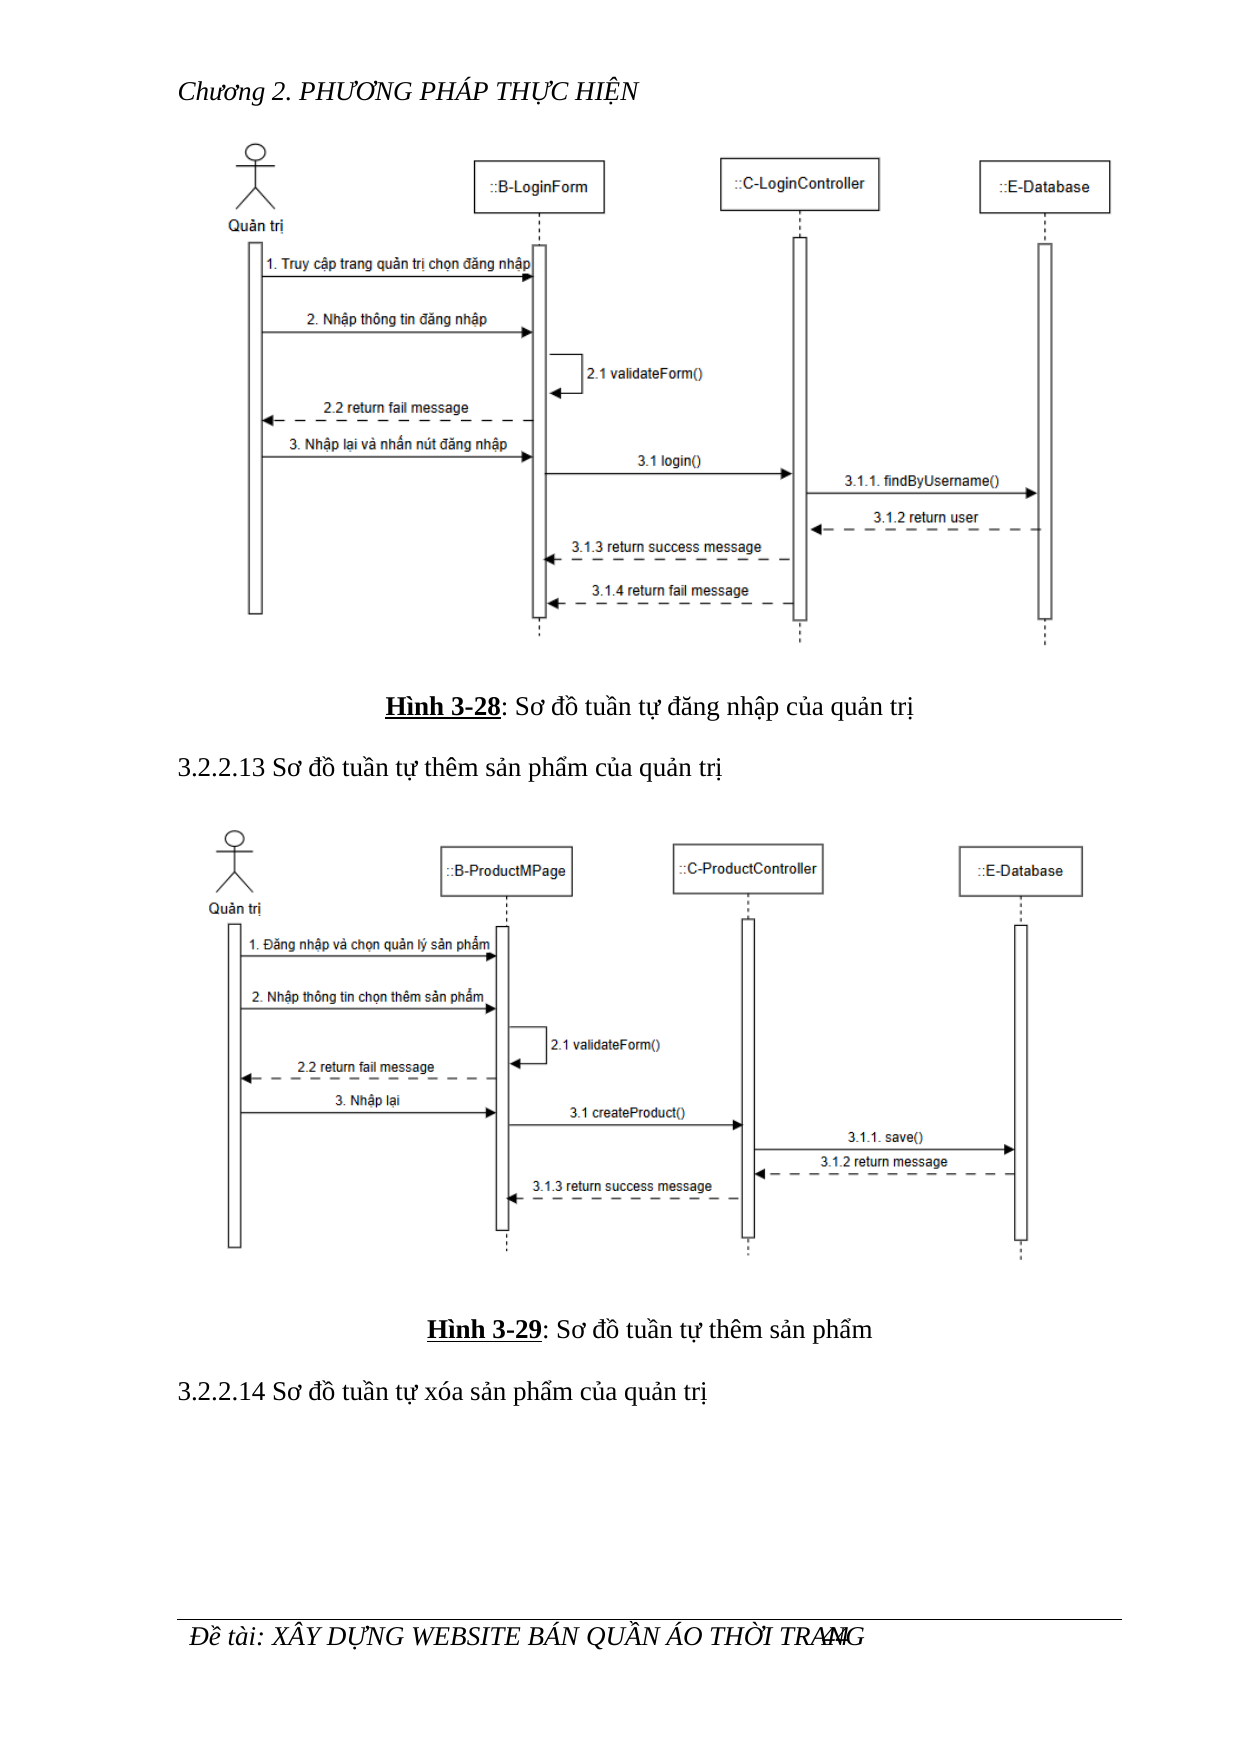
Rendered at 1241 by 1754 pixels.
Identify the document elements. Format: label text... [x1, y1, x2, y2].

text 3.2.2.13 Sơ đồ tuần tự thêm sản phẩm của quản trị [177, 752, 1122, 783]
text Hình 3-29: Sơ đồ tuần tự thêm sản phẩm [177, 1313, 1122, 1345]
text Hình 3-28: Sơ đồ tuần tự đăng nhập của quản trị [177, 690, 1122, 721]
picture [177, 118, 1121, 670]
picture [177, 808, 1122, 1289]
text 3.2.2.14 Sơ đồ tuần tự xóa sản phẩm của quản trị [177, 1375, 1122, 1406]
